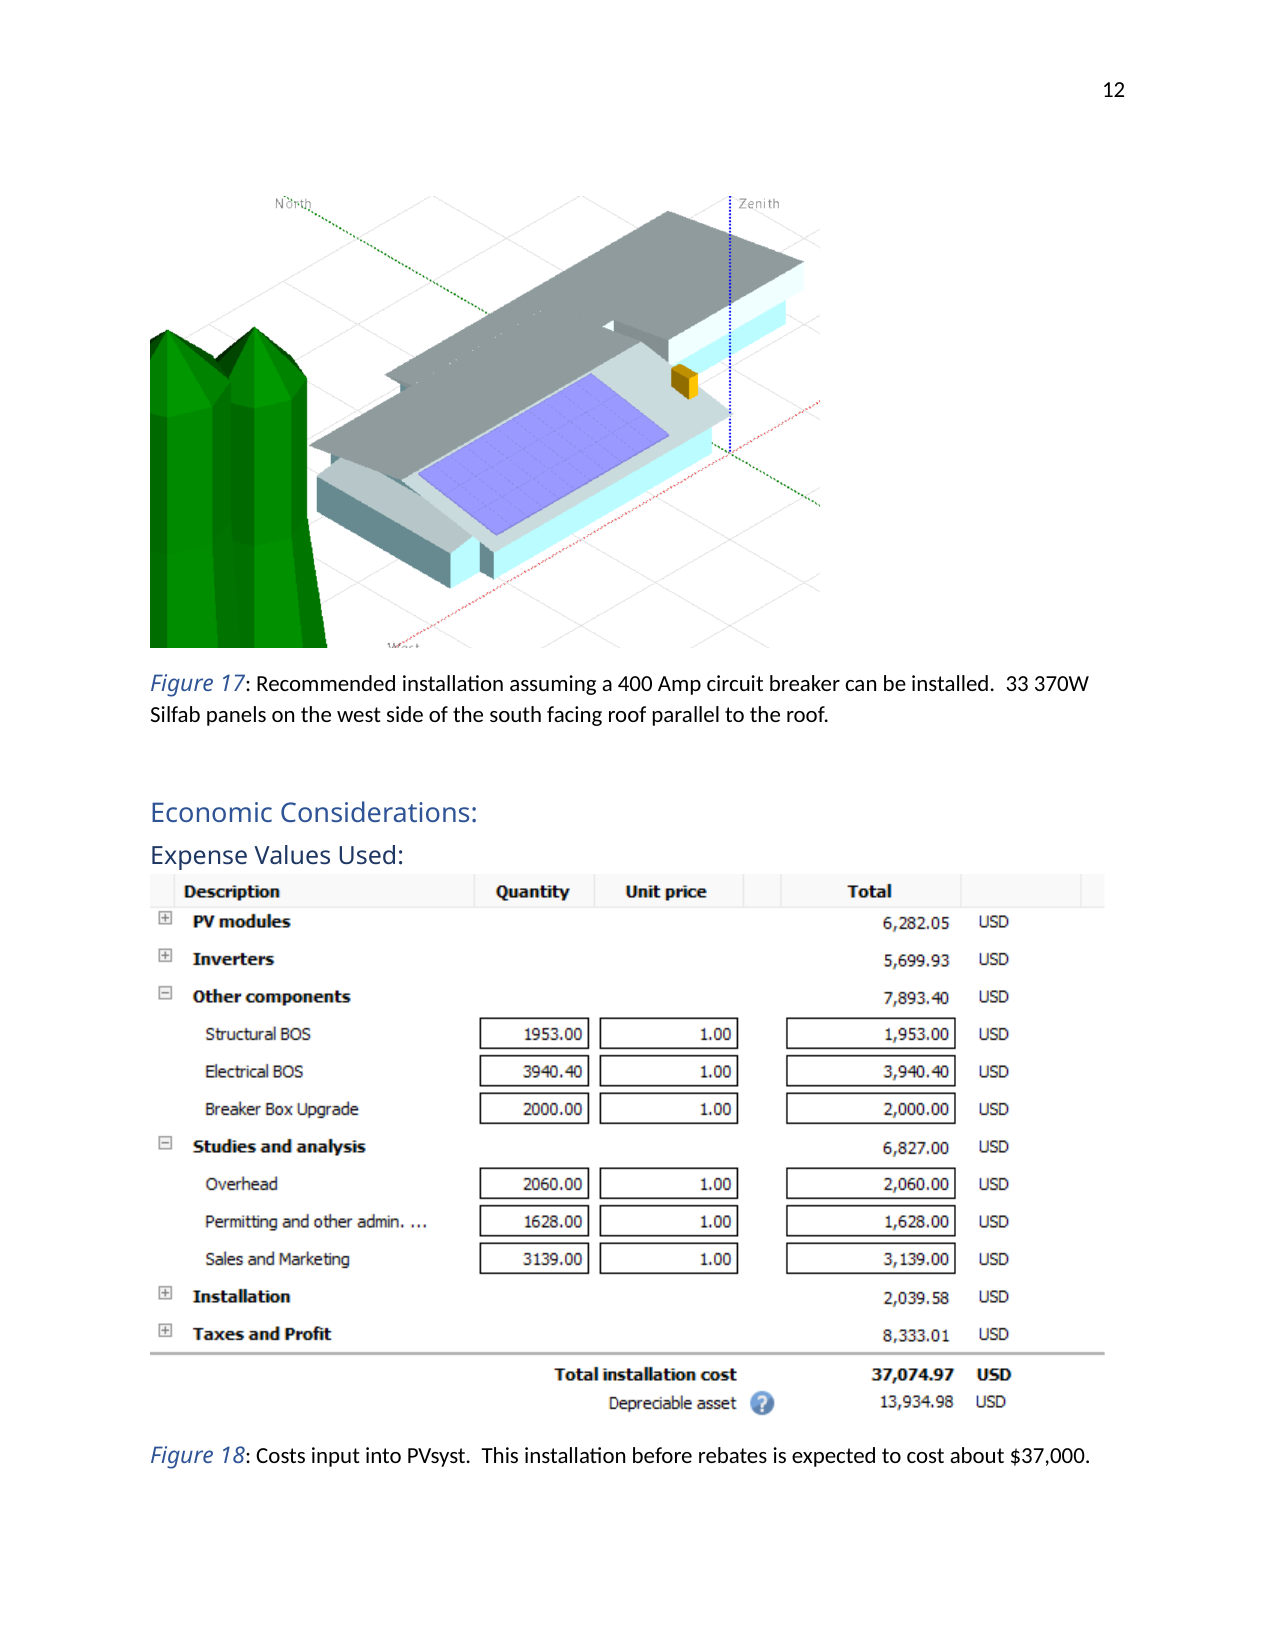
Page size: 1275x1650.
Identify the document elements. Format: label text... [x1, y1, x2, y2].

subtitle Expense Values Used: [150, 838, 1125, 872]
text Figure 18: Costs input into PVsyst. This installation before rebates is expected to cost about $37,000. [150, 1439, 1125, 1470]
picture [150, 196, 821, 648]
text Figure 17: Recommended installation assuming a 400 Amp circuit breaker can be installed. 33 370W Silfab panels on the west side of the south facing roof parallel to the roof. [150, 667, 1125, 728]
subtitle Economic Considerations: [150, 794, 1125, 831]
picture [150, 874, 1105, 1420]
